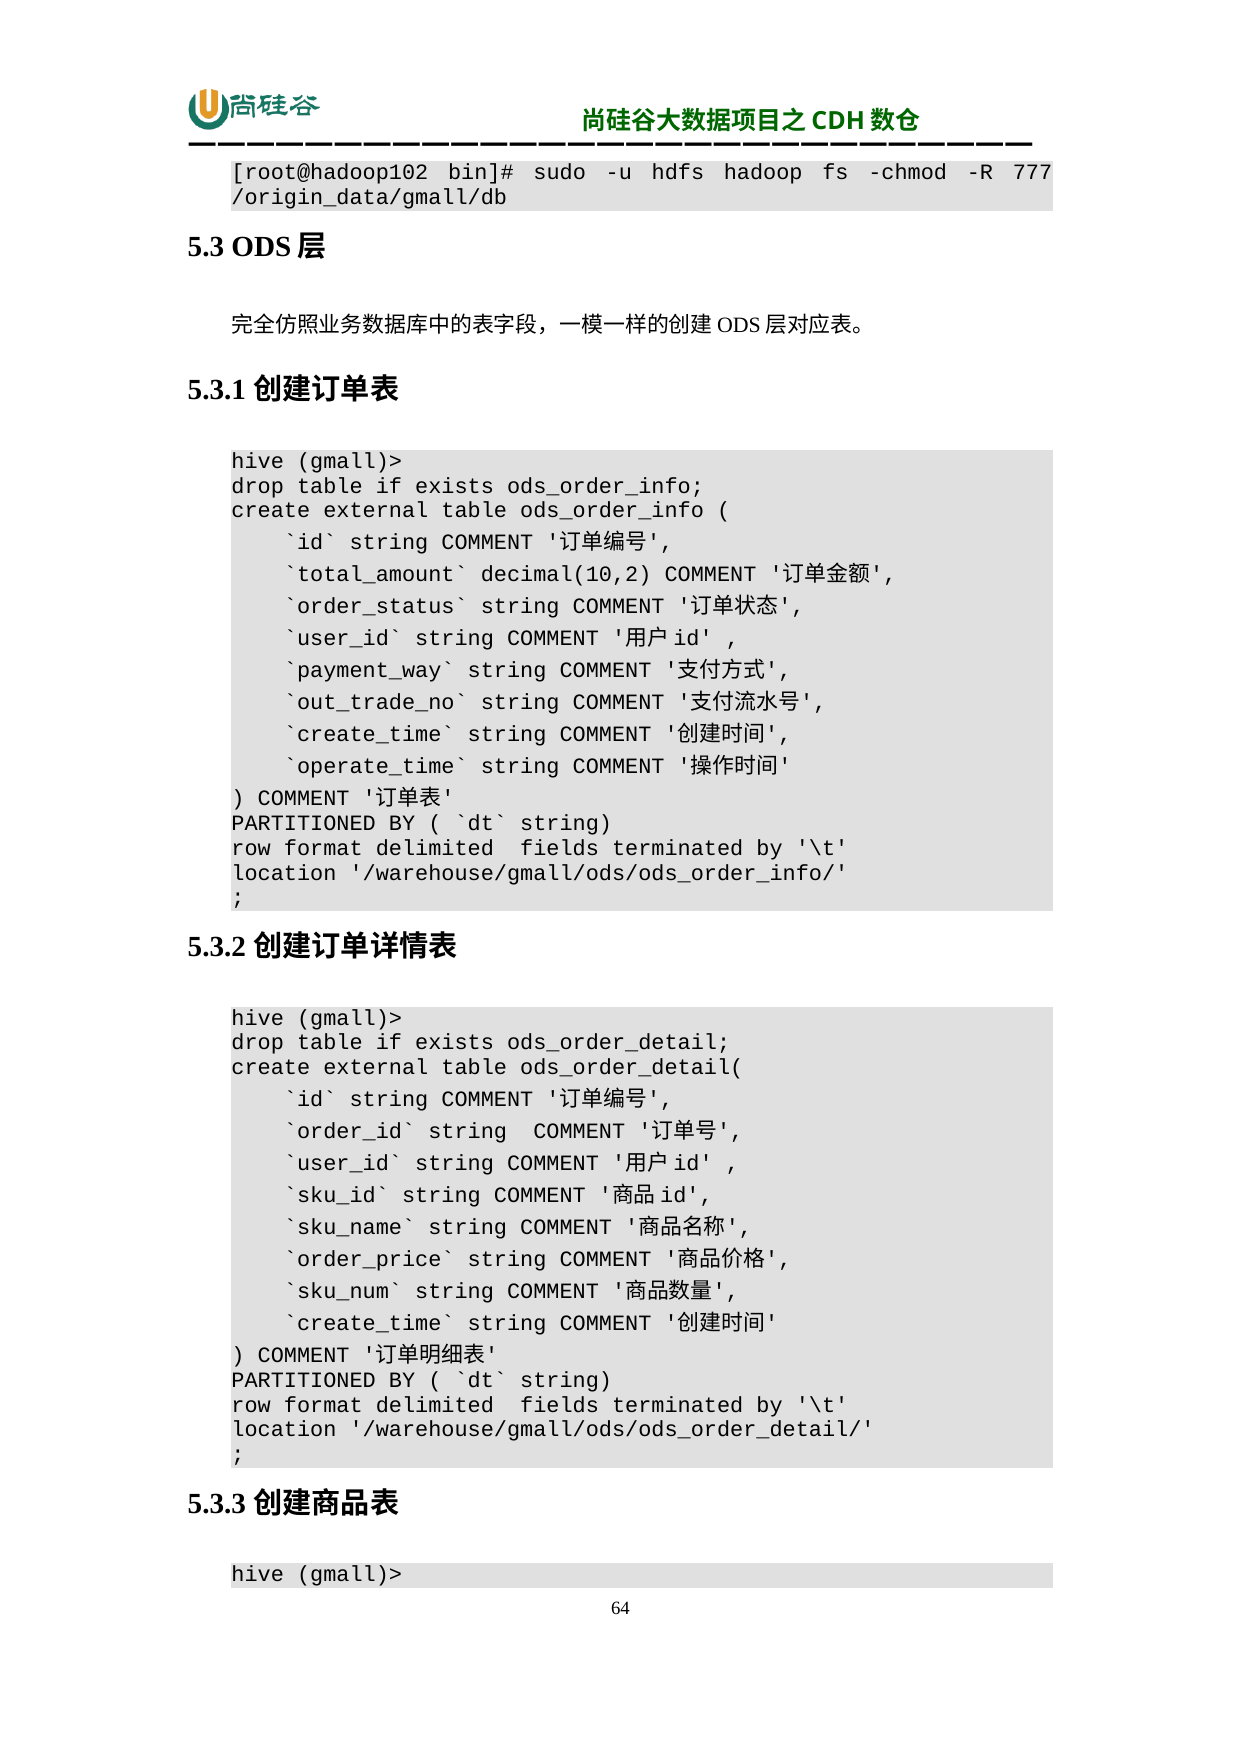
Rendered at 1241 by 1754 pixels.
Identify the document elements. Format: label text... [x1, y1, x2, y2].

picture [187, 88, 320, 130]
text `sku_num` string COMMENT '商品数量', [231, 1273, 1053, 1305]
subtitle 5.3.3 创建商品表 [187, 1468, 1053, 1533]
text hive (gmall)> [231, 450, 1053, 475]
text `payment_way` string COMMENT '支付方式', [231, 652, 1053, 684]
text hive (gmall)> [231, 1007, 1053, 1032]
text row format delimited fields terminated by '\t' [231, 1394, 1053, 1418]
text `total_amount` decimal(10,2) COMMENT '订单金额', [231, 556, 1053, 588]
text `create_time` string COMMENT '创建时间' [231, 1305, 1053, 1337]
text PARTITIONED BY ( `dt` string) [231, 812, 1053, 837]
text 完全仿照业务数据库中的表字段，一模一样的创建ODS层对应表。 [187, 306, 1053, 339]
text PARTITIONED BY ( `dt` string) [231, 1369, 1053, 1394]
text row format delimited fields terminated by '\t' [231, 837, 1053, 862]
text `out_trade_no` string COMMENT '支付流水号', [231, 684, 1053, 716]
text hive (gmall)> [231, 1563, 1053, 1588]
text location '/warehouse/gmall/ods/ods_order_detail/' [231, 1418, 1053, 1443]
text `id` string COMMENT '订单编号', [231, 1081, 1053, 1113]
text create external table ods_order_info ( [231, 499, 1053, 524]
text location '/warehouse/gmall/ods/ods_order_info/' [231, 862, 1053, 887]
text `user_id` string COMMENT '用户id' , [231, 620, 1053, 652]
text `user_id` string COMMENT '用户id' , [231, 1145, 1053, 1177]
text `operate_time` string COMMENT '操作时间' [231, 748, 1053, 780]
text `sku_name` string COMMENT '商品名称', [231, 1209, 1053, 1241]
subtitle 5.3.2 创建订单详情表 [187, 911, 1053, 976]
text ) COMMENT '订单明细表' [231, 1337, 1053, 1369]
subtitle 5.3 ODS层 [187, 211, 1053, 276]
text `create_time` string COMMENT '创建时间', [231, 716, 1053, 748]
text drop table if exists ods_order_info; [231, 475, 1053, 499]
text `sku_id` string COMMENT '商品id', [231, 1177, 1053, 1209]
text ; [231, 887, 1053, 911]
text ; [231, 1443, 1053, 1468]
text `order_price` string COMMENT '商品价格', [231, 1241, 1053, 1273]
text ) COMMENT '订单表' [231, 780, 1053, 812]
text drop table if exists ods_order_detail; [231, 1032, 1053, 1056]
text `order_id` string COMMENT '订单号', [231, 1113, 1053, 1145]
text `id` string COMMENT '订单编号', [231, 524, 1053, 556]
text `order_status` string COMMENT '订单状态', [231, 588, 1053, 620]
text create external table ods_order_detail( [231, 1056, 1053, 1081]
subtitle 5.3.1 创建订单表 [187, 354, 1053, 419]
text [root@hadoop102 bin]# sudo -u hdfs hadoop fs -chmod -R 777 /origin_data/gmall/db [231, 161, 1053, 211]
